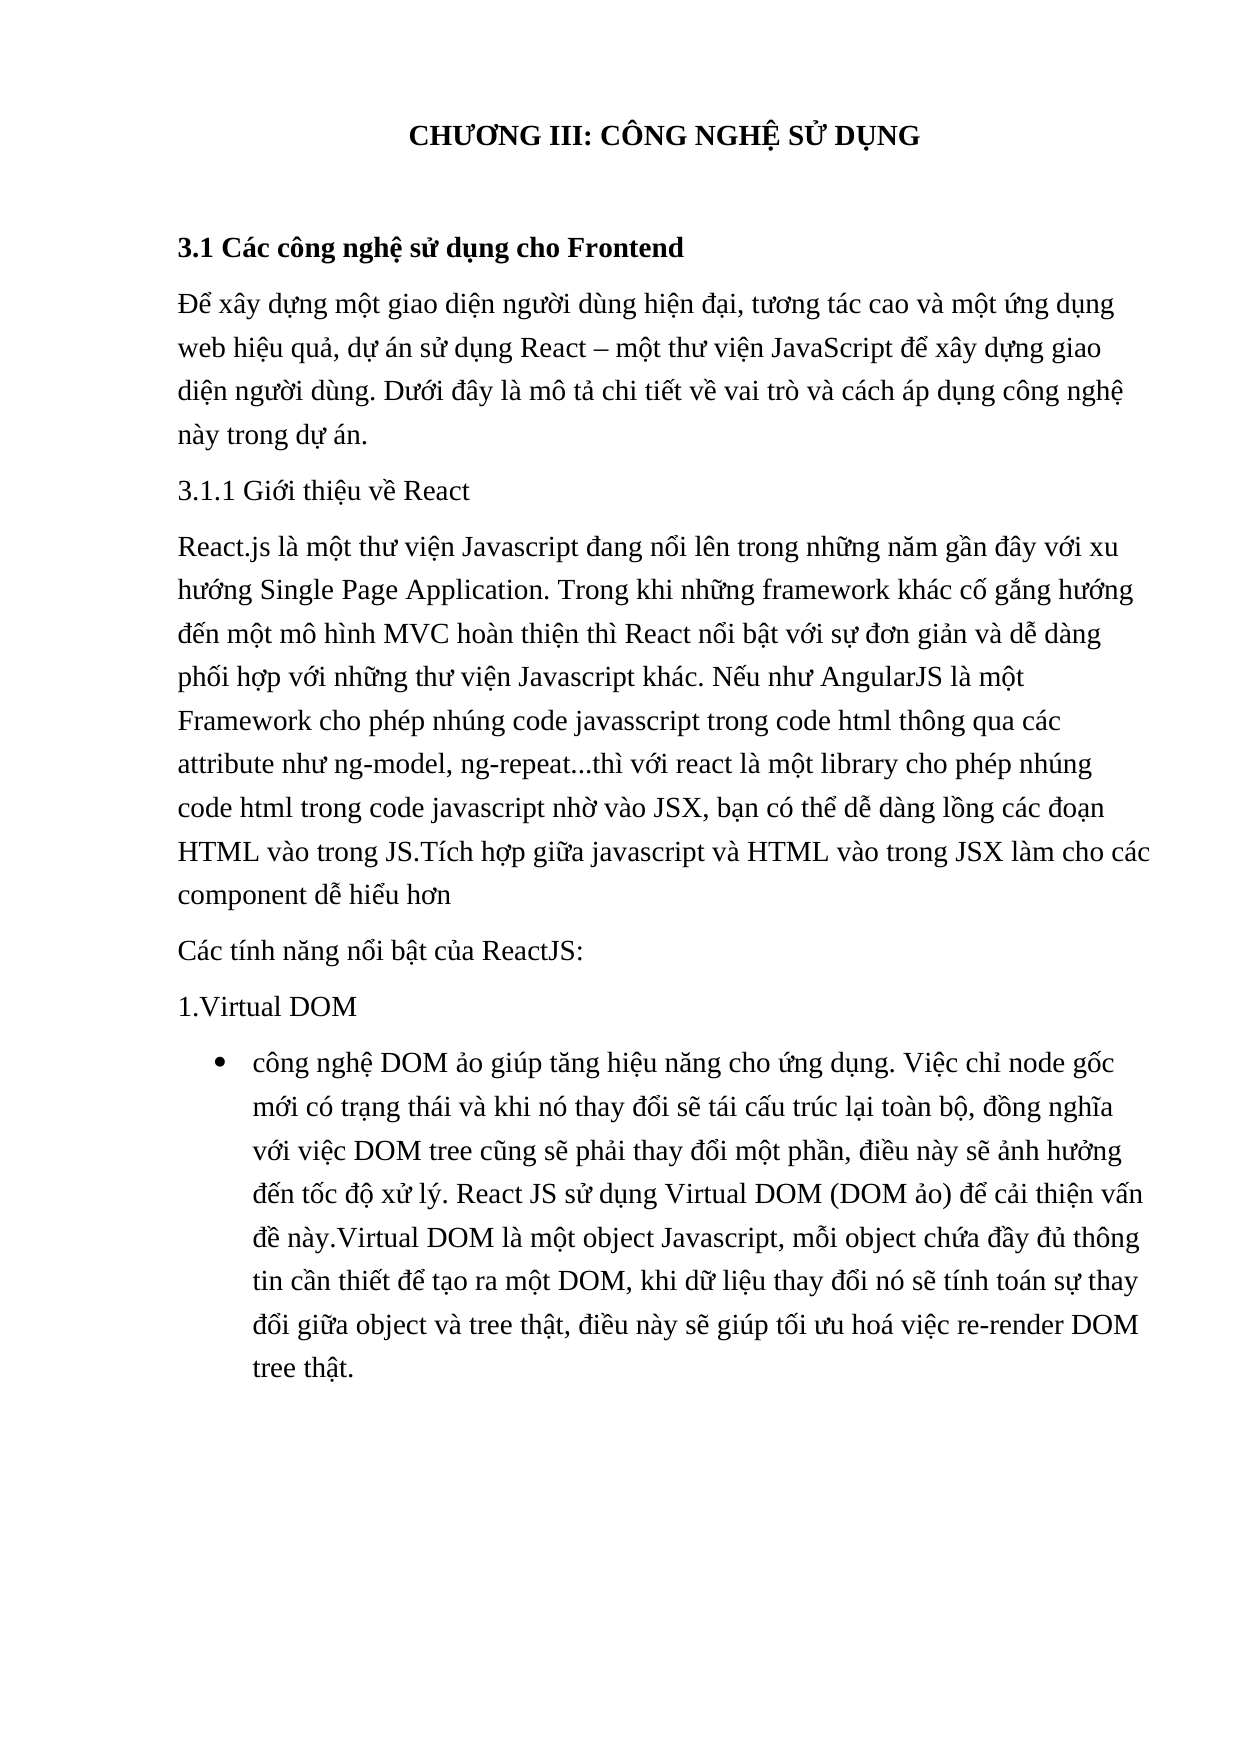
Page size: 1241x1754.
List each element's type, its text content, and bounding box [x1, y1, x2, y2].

text 3.1 Các công nghệ sử dụng cho Frontend [177, 230, 1152, 264]
text CHƯƠNG III: CÔNG NGHỆ SỬ DỤNG [177, 118, 1152, 152]
text React.js là một thư viện Javascript đang nổi lên trong những năm gần đây với xu hướng Single Page Application. Trong khi những framework khác cố gắng hướng đến một mô hình MVC hoàn thiện thì React nổi bật với sự đơn giản và dễ dàng phối hợp với những thư viện Javascript khác. Nếu như AngularJS là một Framework cho phép nhúng code javasscript trong code html thông qua các attribute như ng-model, ng-repeat...thì với react là một library cho phép nhúng code html trong code javascript nhờ vào JSX, bạn có thể dễ dàng lồng các đoạn HTML vào trong JS.Tích hợp giữa javascript và HTML vào trong JSX làm cho các component dễ hiểu hơn [177, 529, 1152, 911]
text 3.1.1 Giới thiệu về React [177, 473, 1152, 506]
text 1.Virtual DOM [177, 989, 1152, 1023]
list công nghệ DOM ảo giúp tăng hiệu năng cho ứng dụng. Việc chỉ node gốc mới có trạng thái và khi nó thay đổi sẽ tái cấu trúc lại toàn bộ, đồng nghĩa với việc DOM tree cũng sẽ phải thay đổi một phần, điều này sẽ ảnh hưởng đến tốc độ xử lý. React JS sử dụng Virtual DOM (DOM ảo) để cải thiện vấn đề này.Virtual DOM là một object Javascript, mỗi object chứa đầy đủ thông tin cần thiết để tạo ra một DOM, khi dữ liệu thay đổi nó sẽ tính toán sự thay đổi giữa object và tree thật, điều này sẽ giúp tối ưu hoá việc re-render DOM tree thật. [215, 1045, 1152, 1384]
text Các tính năng nổi bật của ReactJS: [177, 933, 1152, 967]
text Để xây dựng một giao diện người dùng hiện đại, tương tác cao và một ứng dụng web hiệu quả, dự án sử dụng React – một thư viện JavaScript để xây dựng giao diện người dùng. Dưới đây là mô tả chi tiết về vai trò và cách áp dụng công nghệ này trong dự án. [177, 286, 1152, 450]
